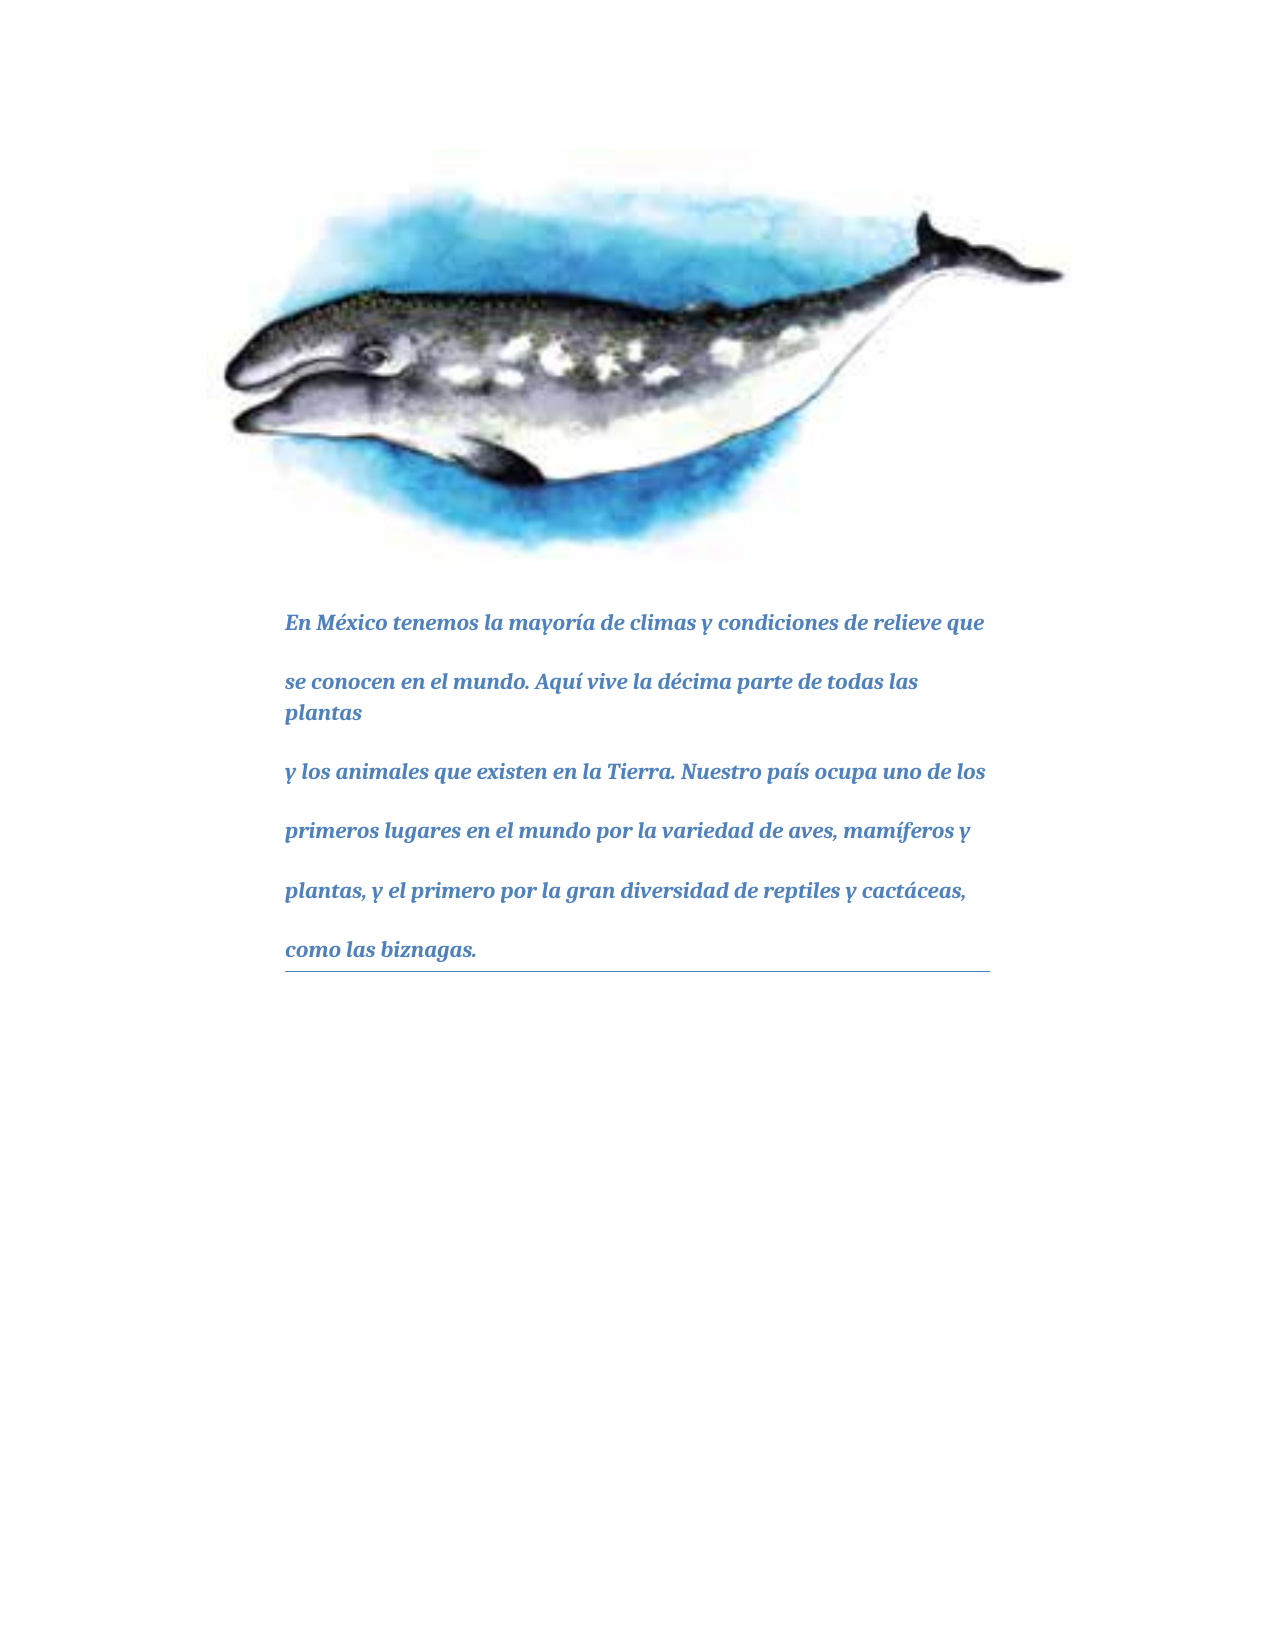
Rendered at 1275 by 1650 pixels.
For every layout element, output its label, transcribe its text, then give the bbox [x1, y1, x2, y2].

text primeros lugares en el mundo por la variedad de aves, mamíferos y [285, 818, 990, 844]
text En México tenemos la mayoría de climas y condiciones de relieve que [285, 610, 990, 636]
text plantas, y el primero por la gran diversidad de reptiles y cactáceas, [285, 877, 990, 904]
picture [206, 150, 1077, 585]
text se conocen en el mundo. Aquí vive la décima parte de todas las plantas [285, 669, 990, 726]
text y los animales que existen en la Tierra. Nuestro país ocupa uno de los [285, 759, 990, 785]
text como las biznagas. [285, 937, 990, 971]
